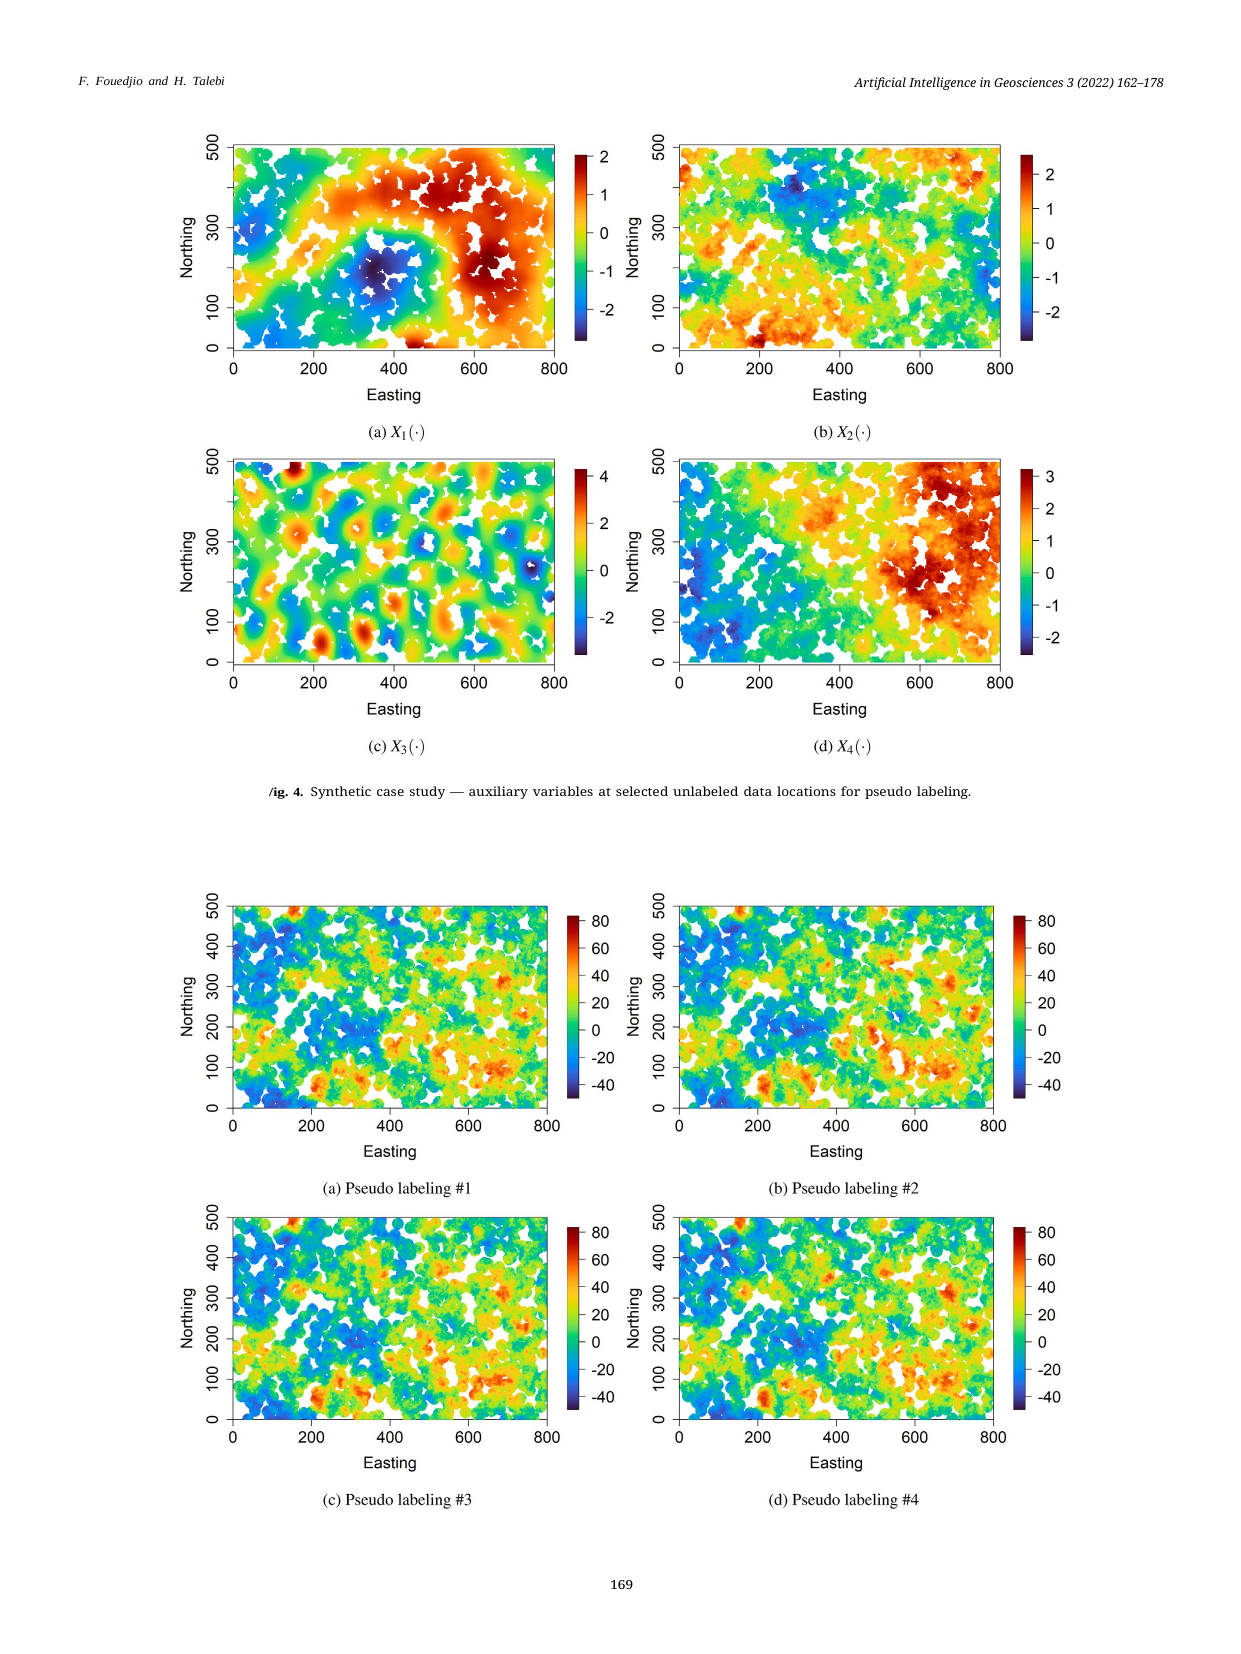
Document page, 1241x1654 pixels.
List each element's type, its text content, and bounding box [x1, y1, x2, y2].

picture [178, 891, 1063, 1509]
text /ig. 4. Synthetic case study — auxiliary variables at selected unlabeled data locations for pseudo labeling. [68, 783, 1172, 800]
picture [178, 132, 1062, 757]
